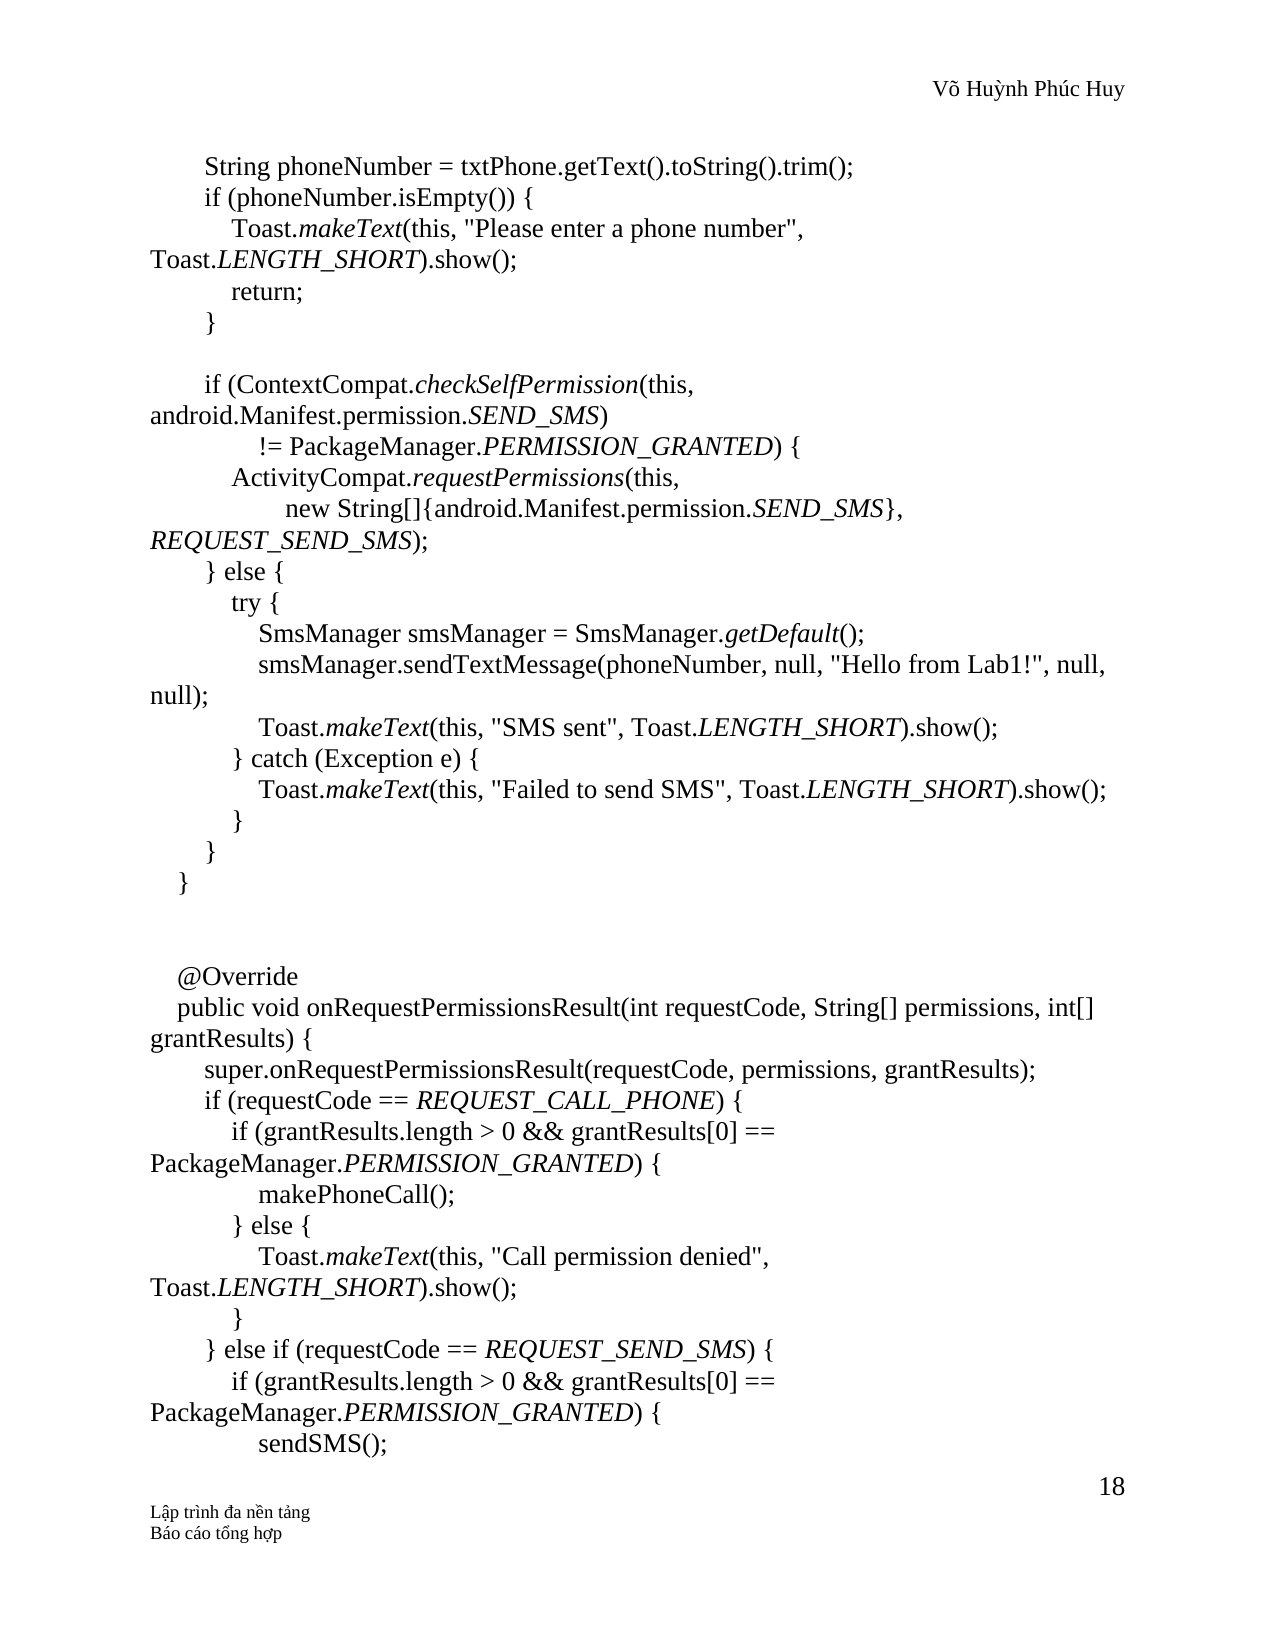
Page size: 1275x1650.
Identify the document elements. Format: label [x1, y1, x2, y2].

text [150, 150, 1125, 1458]
